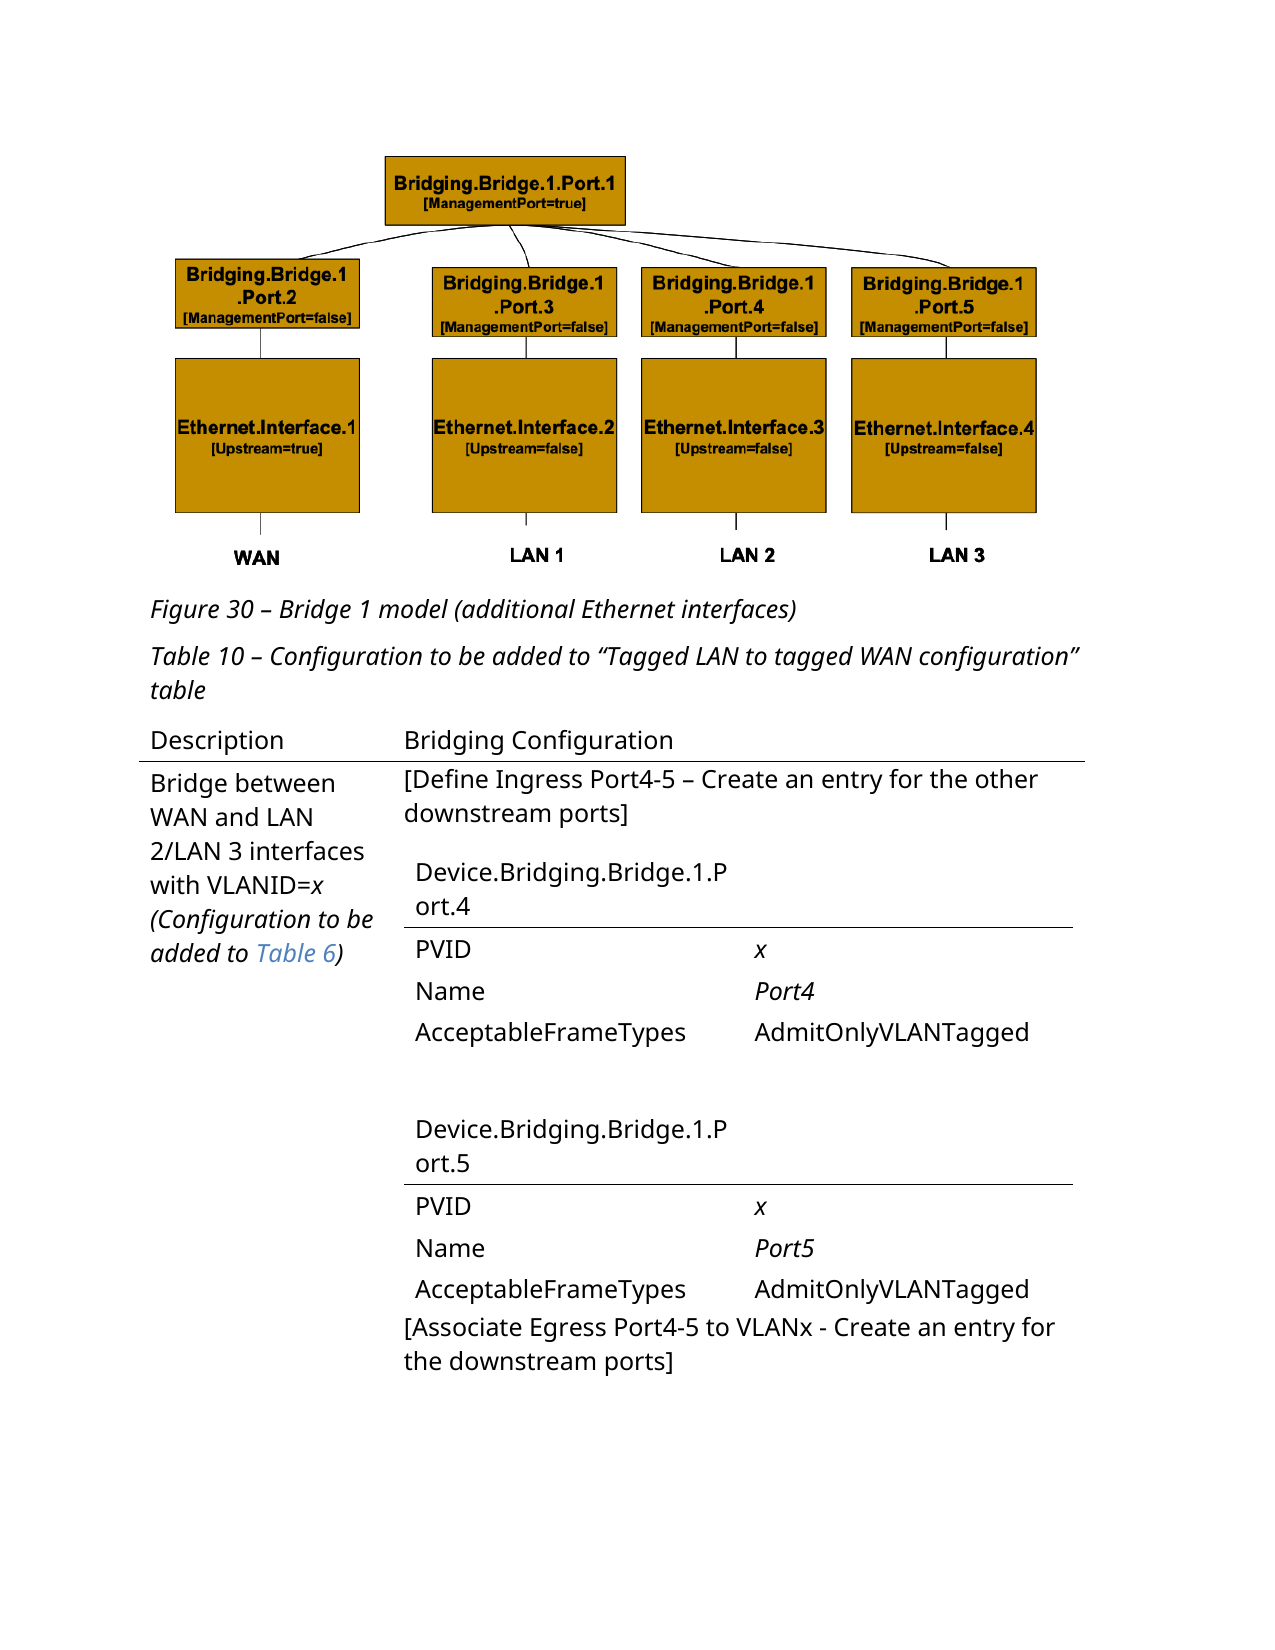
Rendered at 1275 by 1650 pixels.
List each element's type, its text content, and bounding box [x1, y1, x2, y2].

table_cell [393, 762, 1084, 1399]
picture [168, 150, 1044, 571]
table_header Description [139, 719, 392, 761]
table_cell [139, 762, 392, 1399]
text Table 10 – Configuration to be added to “Tagged LAN to tagged WAN configuration” table [150, 638, 1125, 706]
text Figure 30 – Bridge 1 model (additional Ethernet interfaces) [150, 592, 1125, 626]
table_header Bridging Configuration [393, 719, 1084, 761]
